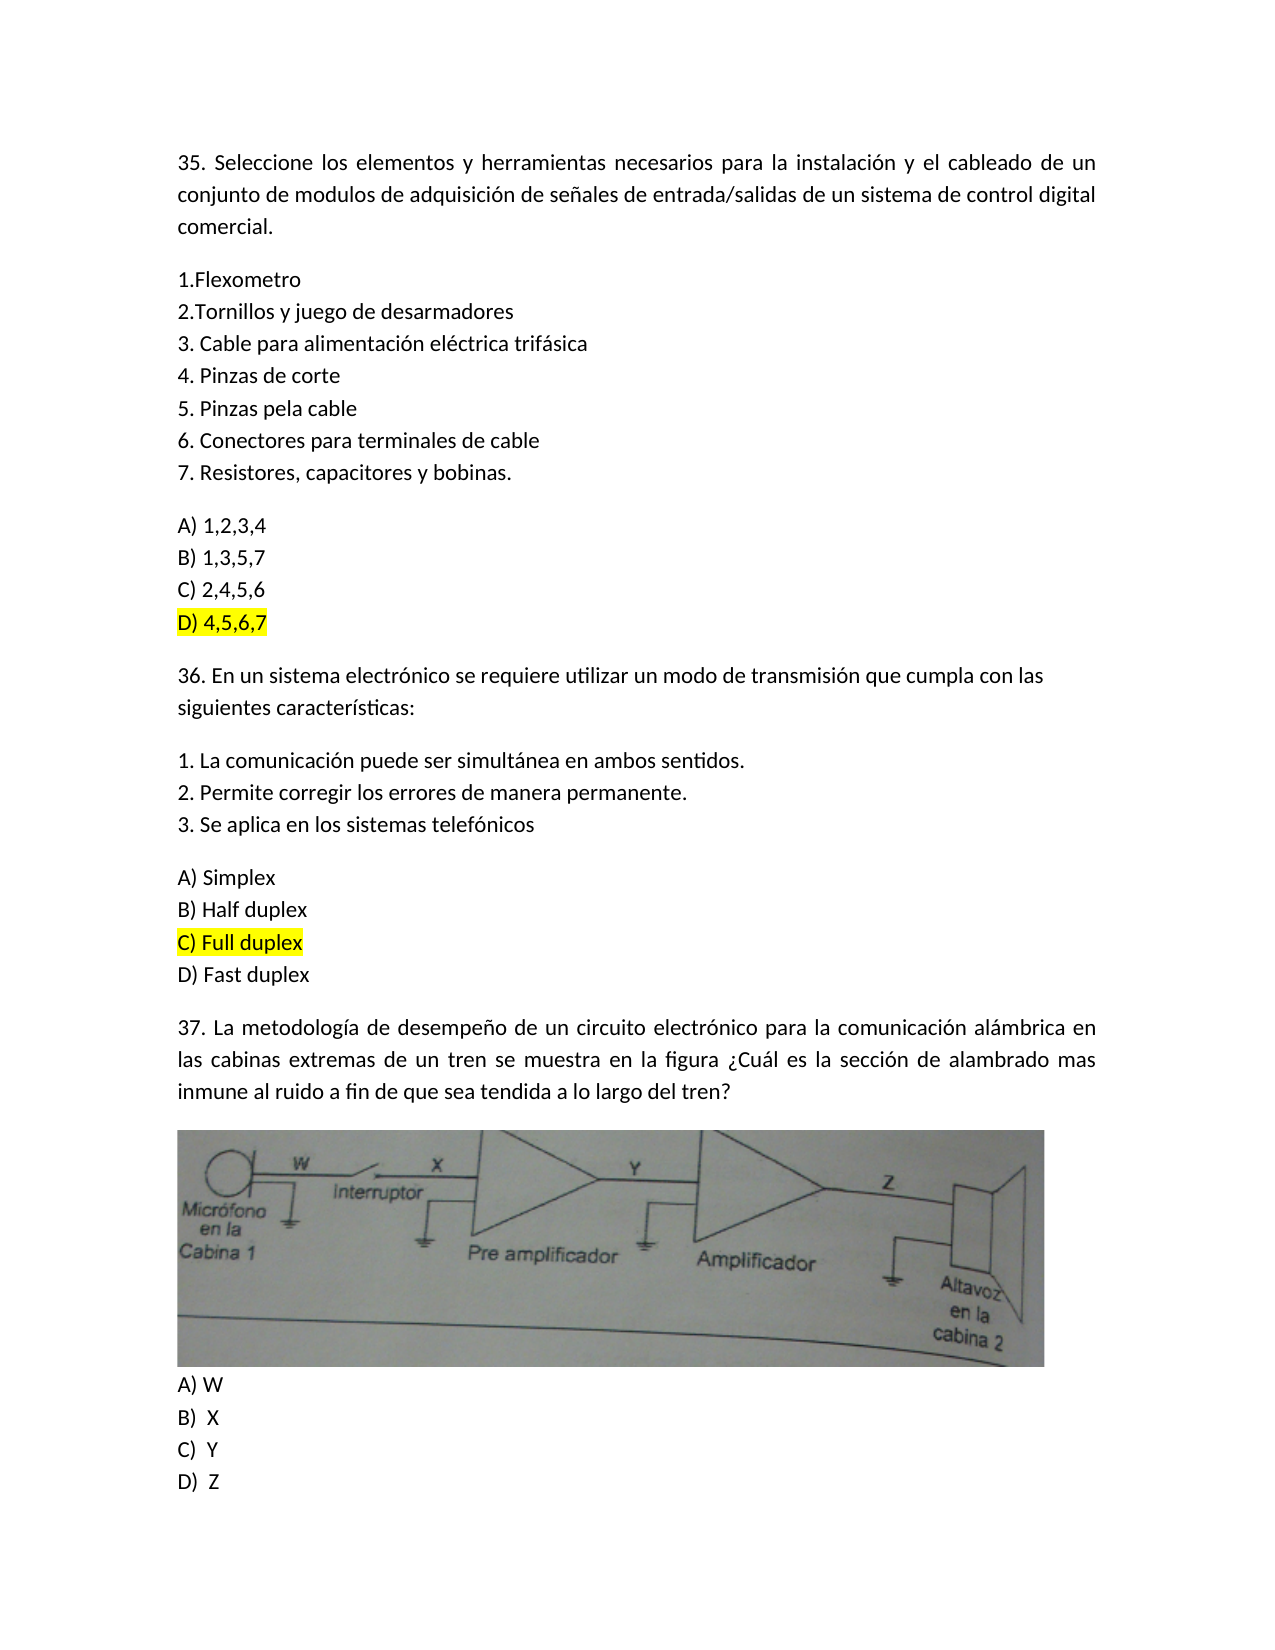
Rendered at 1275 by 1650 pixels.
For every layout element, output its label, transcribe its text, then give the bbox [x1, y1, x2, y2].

text A) 1,2,3,4 B) 1,3,5,7 C) 2,4,5,6 D) 4,5,6,7 [177, 511, 1098, 636]
picture [177, 1130, 1045, 1367]
text A) Simplex B) Half duplex C) Full duplex D) Fast duplex [177, 863, 1098, 988]
text 35. Seleccione los elementos y herramientas necesarios para la instalación y el cableado de un conjunto de modulos de adquisición de señales de entrada/salidas de un sistema de control digital comercial. [177, 148, 1098, 240]
text 37. La metodología de desempeño de un circuito electrónico para la comunicación alámbrica en las cabinas extremas de un tren se muestra en la figura ¿Cuál es la sección de alambrado mas inmune al ruido a fin de que sea tendida a lo largo del tren? [177, 1013, 1098, 1105]
text 1. La comunicación puede ser simultánea en ambos sentidos. 2. Permite corregir los errores de manera permanente. 3. Se aplica en los sistemas telefónicos [177, 746, 1098, 838]
text 1.Flexometro 2.Tornillos y juego de desarmadores 3. Cable para alimentación eléctrica trifásica 4. Pinzas de corte 5. Pinzas pela cable 6. Conectores para terminales de cable 7. Resistores, capacitores y bobinas. [177, 265, 1098, 486]
text 36. En un sistema electrónico se requiere utilizar un modo de transmisión que cumpla con las siguientes características: [177, 661, 1098, 721]
